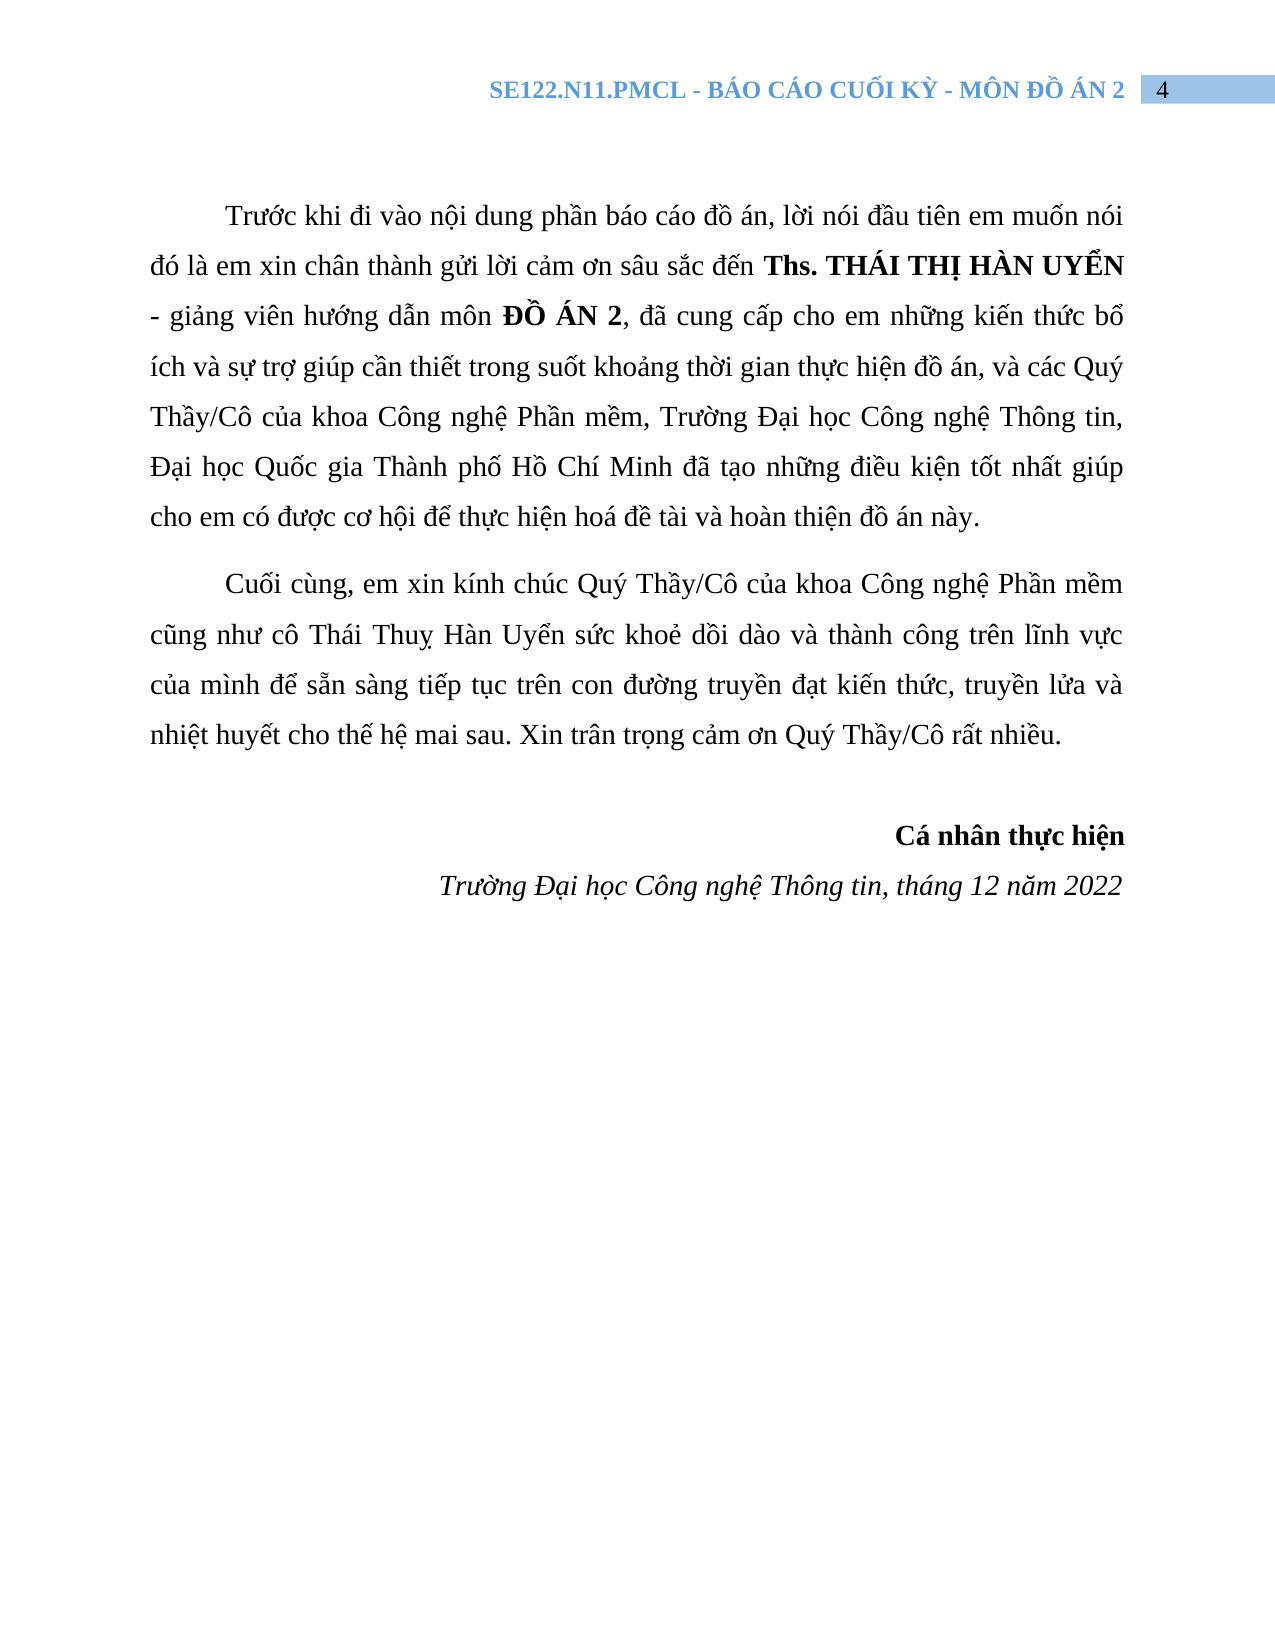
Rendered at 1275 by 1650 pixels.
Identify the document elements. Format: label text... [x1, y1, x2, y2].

text Trường Đại học Công nghệ Thông tin, tháng 12 năm 2022 [150, 868, 1125, 902]
text Cá nhân thực hiện [150, 818, 1125, 852]
text Trước khi đi vào nội dung phần báo cáo đồ án, lời nói đầu tiên em muốn nói đó là em xin chân thành gửi lời cảm ơn sâu sắc đến Ths. THÁI THỊ HÀN UYỂN - giảng viên hướng dẫn môn ĐỒ ÁN 2, đã cung cấp cho em những kiến thức bổ ích và sự trợ giúp cần thiết trong suốt khoảng thời gian thực hiện đồ án, và các Quý Thầy/Cô của khoa Công nghệ Phần mềm, Trường Đại học Công nghệ Thông tin, Đại học Quốc gia Thành phố Hồ Chí Minh đã tạo những điều kiện tốt nhất giúp cho em có được cơ hội để thực hiện hoá đề tài và hoàn thiện đồ án này. [150, 198, 1125, 533]
text Cuối cùng, em xin kính chúc Quý Thầy/Cô của khoa Công nghệ Phần mềm cũng như cô Thái Thuỵ Hàn Uyển sức khoẻ dồi dào và thành công trên lĩnh vực của mình để sẵn sàng tiếp tục trên con đường truyền đạt kiến thức, truyền lửa và nhiệt huyết cho thế hệ mai sau. Xin trân trọng cảm ơn Quý Thầy/Cô rất nhiều. [150, 567, 1125, 751]
